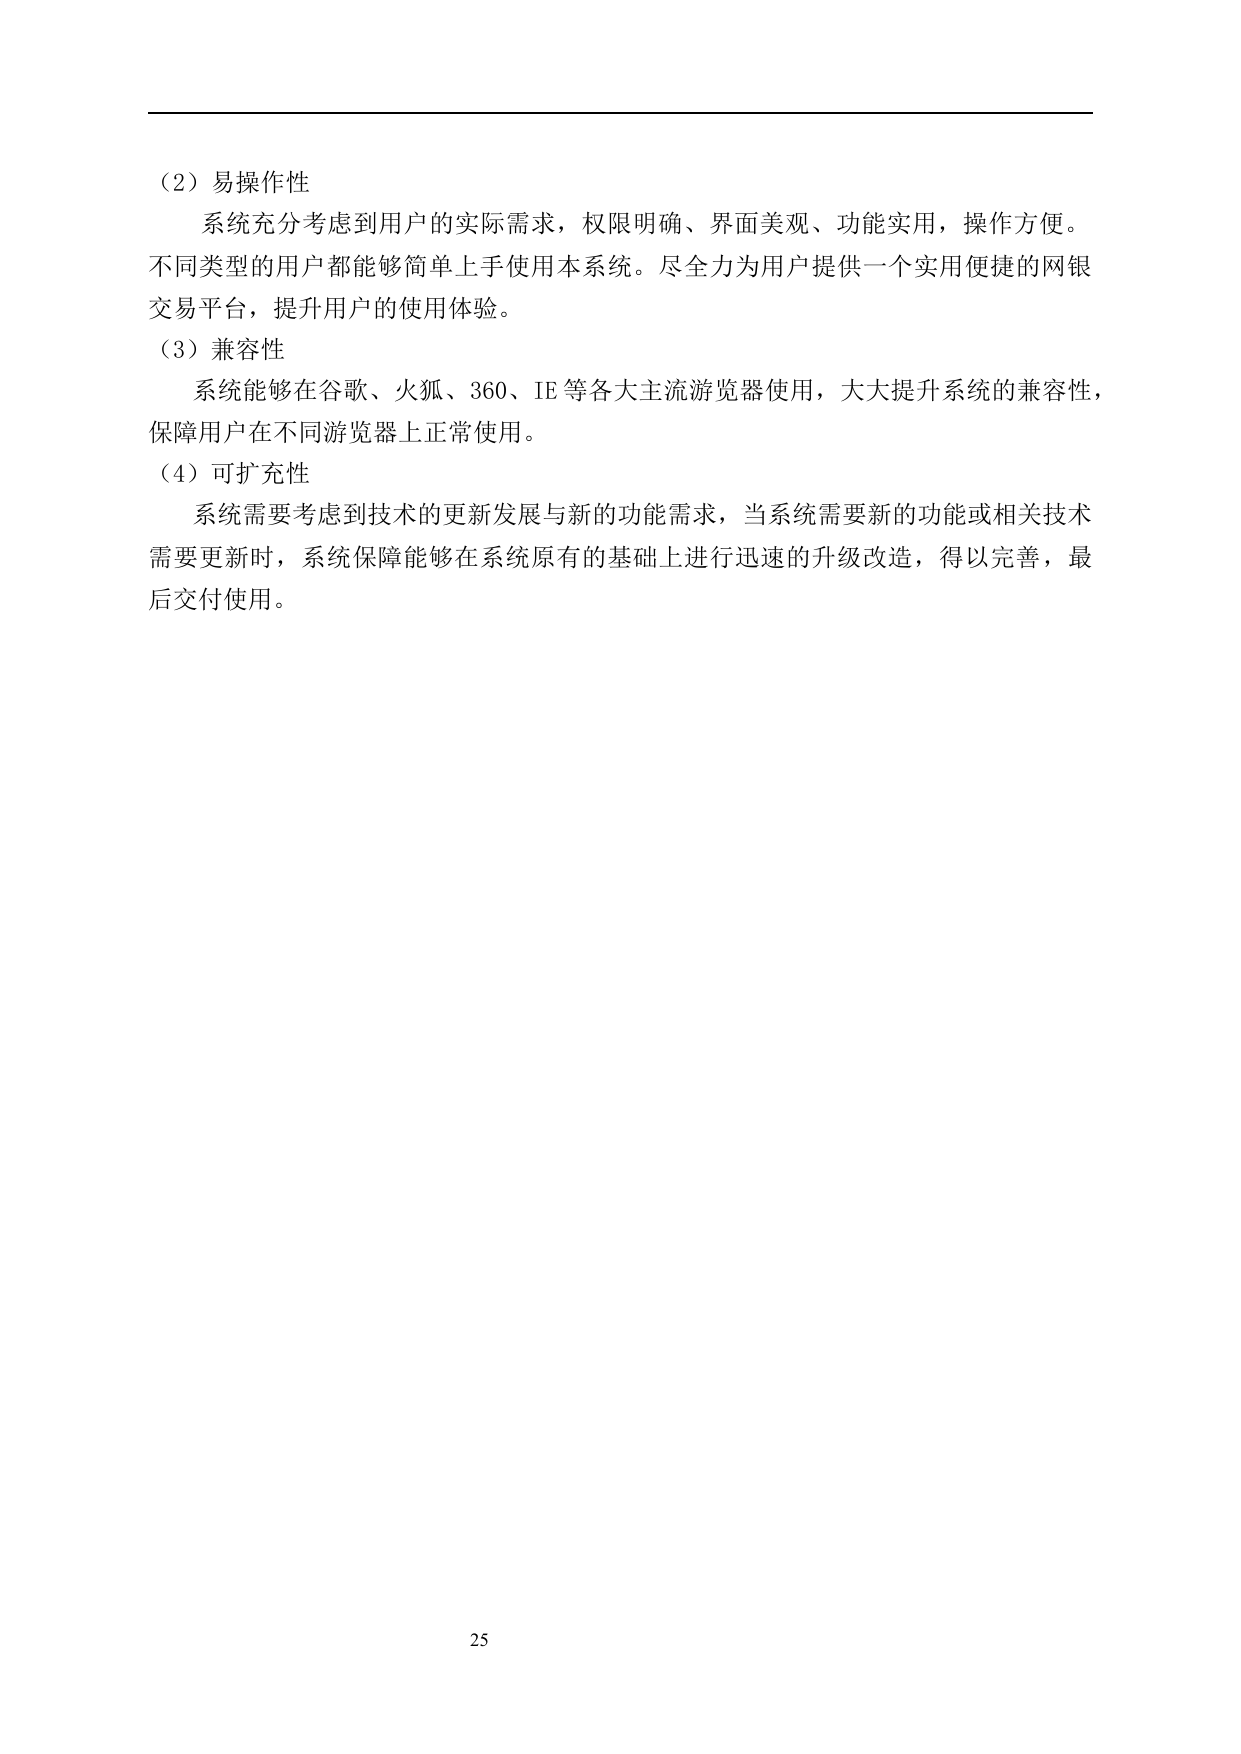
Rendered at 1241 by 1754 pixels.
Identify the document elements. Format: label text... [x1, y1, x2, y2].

text （4）可扩充性 [148, 455, 1093, 489]
text （2）易操作性 [148, 164, 1093, 198]
text （3）兼容性 [148, 331, 1093, 365]
text 系统能够在谷歌、火狐、360、IE等各大主流游览器使用，大大提升系统的兼容性，保障用户在不同游览器上正常使用。 [148, 372, 1093, 448]
text 系统需要考虑到技术的更新发展与新的功能需求，当系统需要新的功能或相关技术需要更新时，系统保障能够在系统原有的基础上进行迅速的升级改造，得以完善，最后交付使用。 [148, 496, 1093, 615]
text 系统充分考虑到用户的实际需求，权限明确、界面美观、功能实用，操作方便。不同类型的用户都能够简单上手使用本系统。尽全力为用户提供一个实用便捷的网银交易平台，提升用户的使用体验。 [148, 205, 1093, 324]
